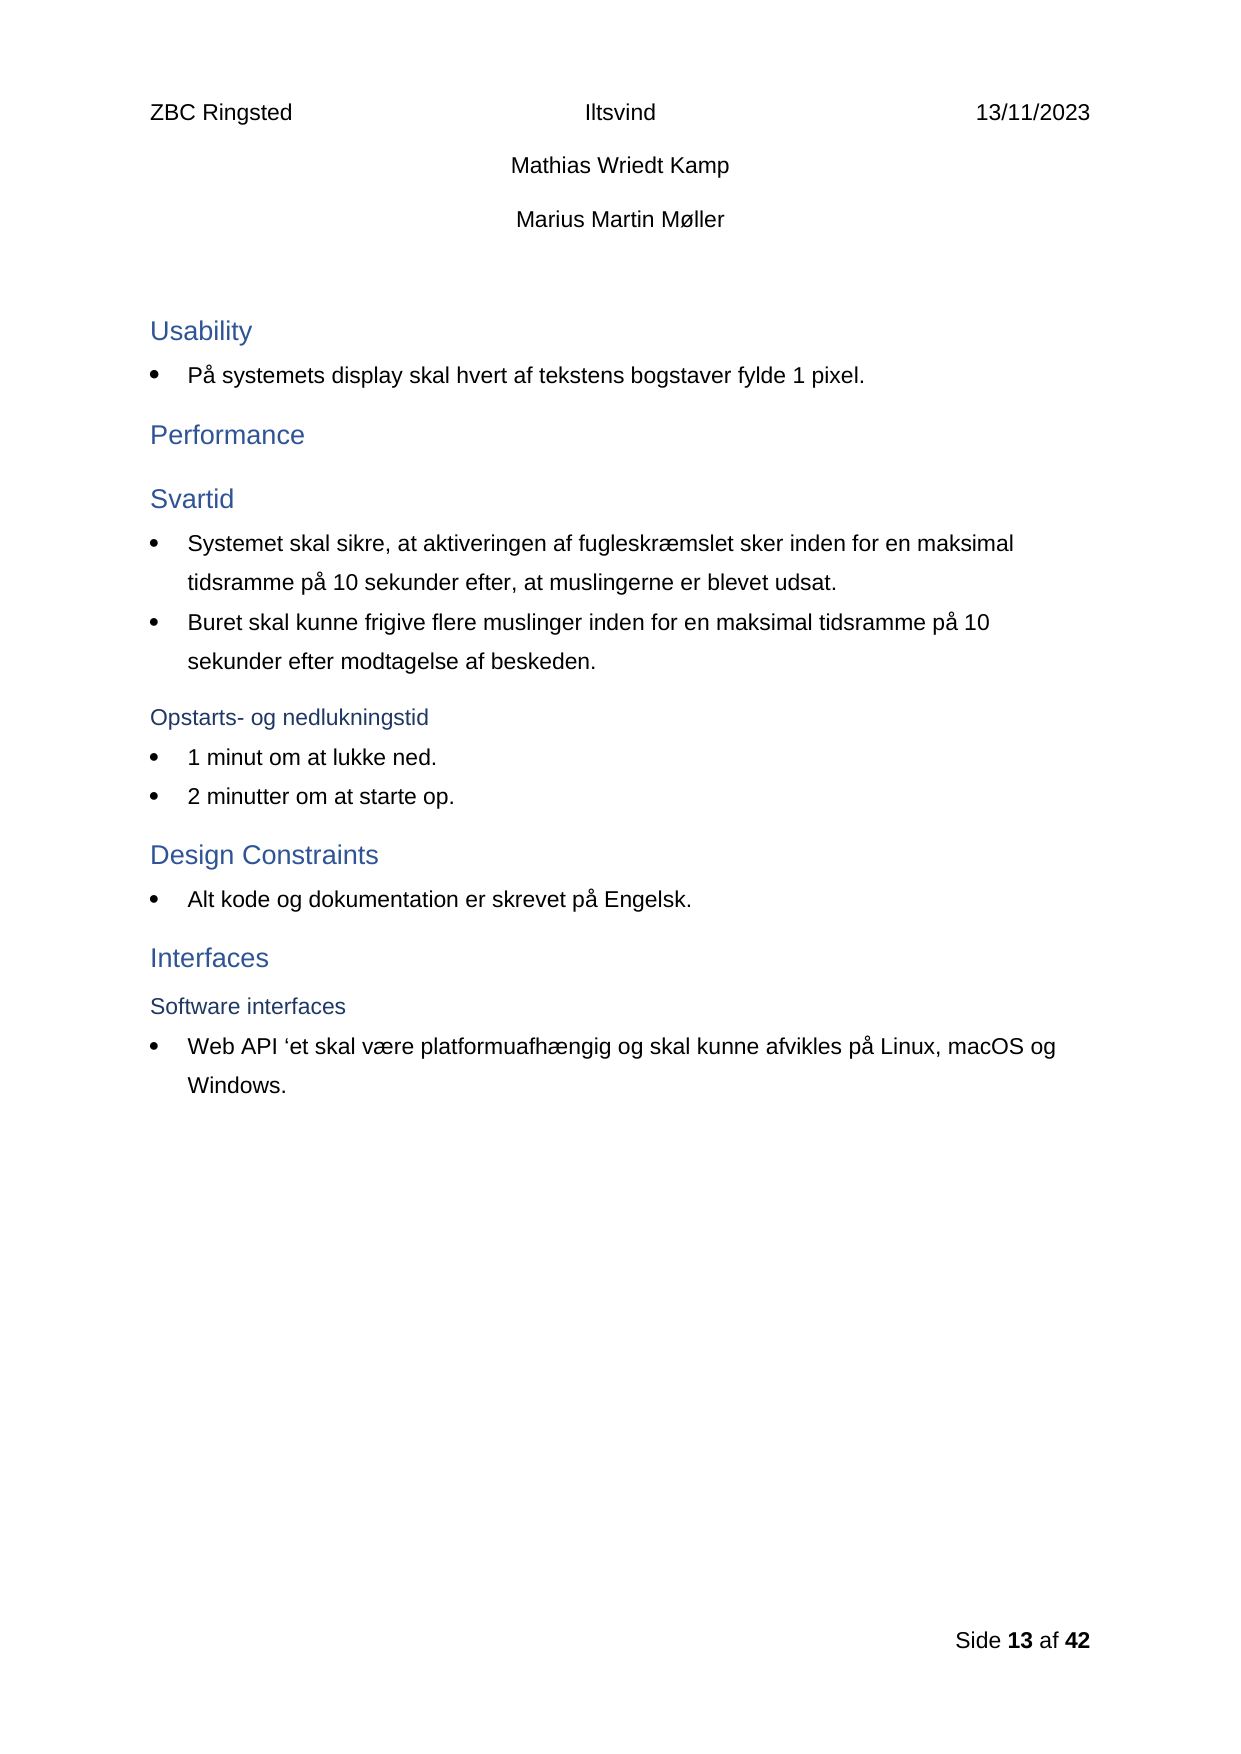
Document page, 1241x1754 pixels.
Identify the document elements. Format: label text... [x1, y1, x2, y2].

subtitle Design Constraints [150, 839, 1090, 870]
list Web API ‘et skal være platformuafhængig og skal kunne afvikles på Linux, macOS og Windows. [150, 1033, 1090, 1098]
text Performance [150, 419, 1090, 450]
subtitle Usability [150, 315, 1090, 346]
subtitle Svartid [150, 483, 1090, 514]
list Systemet skal sikre, at aktiveringen af fugleskræmslet sker inden for en maksimal tidsramme på 10 sekunder efter, at muslingerne er blevet udsat. [150, 529, 1090, 595]
list Buret skal kunne frigive flere muslinger inden for en maksimal tidsramme på 10 sekunder efter modtagelse af beskeden. [150, 608, 1090, 674]
list 2 minutter om at starte op. [150, 783, 1090, 809]
subtitle Interfaces [150, 942, 1090, 973]
list Alt kode og dokumentation er skrevet på Engelsk. [150, 886, 1090, 912]
list På systemets display skal hvert af tekstens bogstaver fylde 1 pixel. [150, 362, 1090, 389]
subtitle Opstarts- og nedlukningstid [150, 704, 1090, 730]
subtitle Software interfaces [150, 993, 1090, 1019]
list 1 minut om at lukke ned. [150, 743, 1090, 770]
